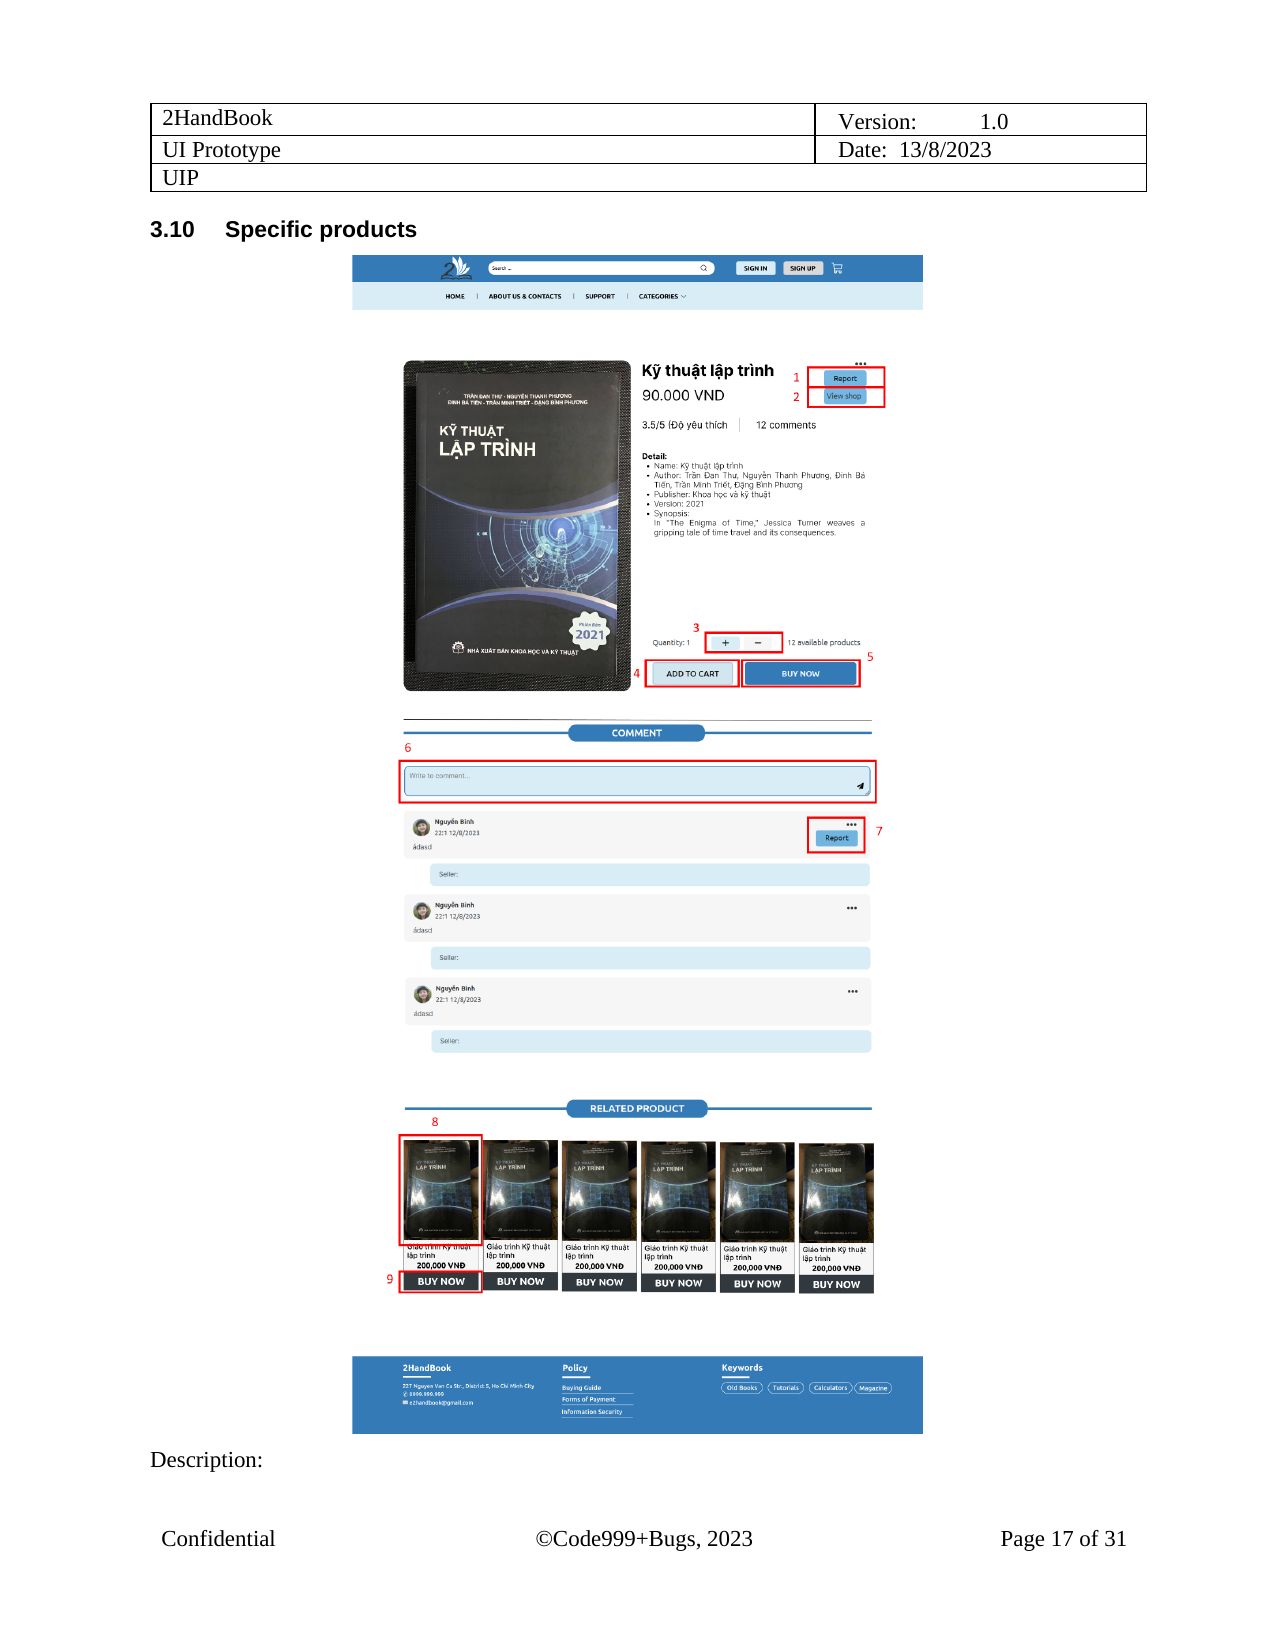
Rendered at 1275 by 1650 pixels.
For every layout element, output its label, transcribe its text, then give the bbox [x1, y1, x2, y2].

text Description: [150, 1446, 1125, 1472]
subtitle Specific products [150, 216, 1125, 242]
picture [352, 255, 923, 1434]
